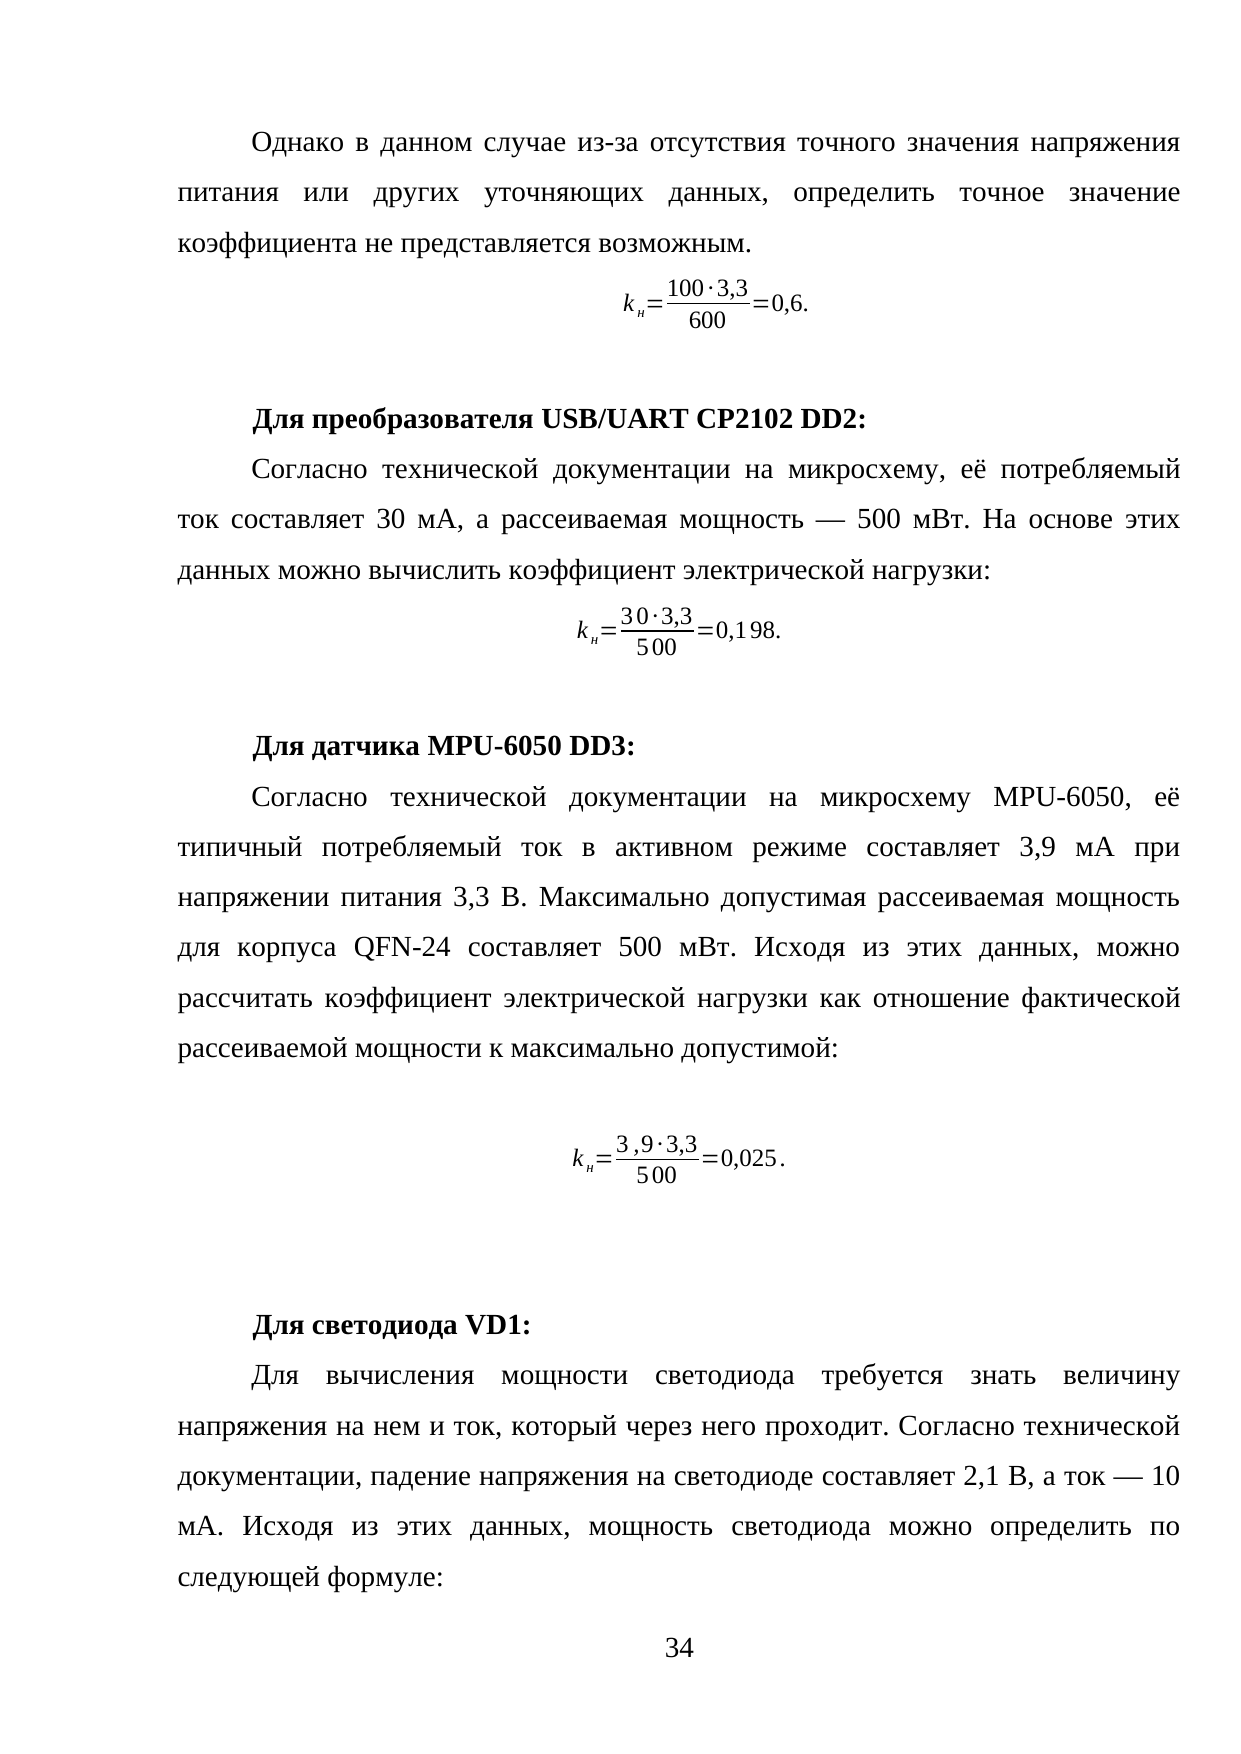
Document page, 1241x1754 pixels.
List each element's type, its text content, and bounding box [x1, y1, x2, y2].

text Для светодиода VD1: [177, 1307, 1181, 1341]
text Согласно технической документации на микросхему, её потребляемый ток составляет 30 мА, а рассеиваемая мощность — 500 мВт. На основе этих данных можно вычислить коэффициент электрической нагрузки: [177, 451, 1181, 586]
text Согласно технической документации на микросхему MPU-6050, её типичный потребляемый ток в активном режиме составляет 3,9 мА при напряжении питания 3,3 В. Максимально допустимая рассеиваемая мощность для корпуса QFN-24 составляет 500 мВт. Исходя из этих данных, можно рассчитать коэффициент электрической нагрузки как отношение фактической рассеиваемой мощности к максимально допустимой: [177, 779, 1181, 1064]
text Однако в данном случае из-за отсутствия точного значения напряжения питания или других уточняющих данных, определить точное значение коэффициента не представляется возможным. [177, 124, 1181, 258]
text Для преобразователя USB/UART CP2102 DD2: [177, 401, 1181, 434]
text Для вычисления мощности светодиода требуется знать величину напряжения на нем и ток, который через него проходит. Согласно технической документации, падение напряжения на светодиоде составляет 2,1 В, а ток — 10 мА. Исходя из этих данных, мощность светодиода можно определить по следующей формуле: [177, 1357, 1181, 1592]
text Для датчика MPU-6050 DD3: [177, 728, 1181, 762]
